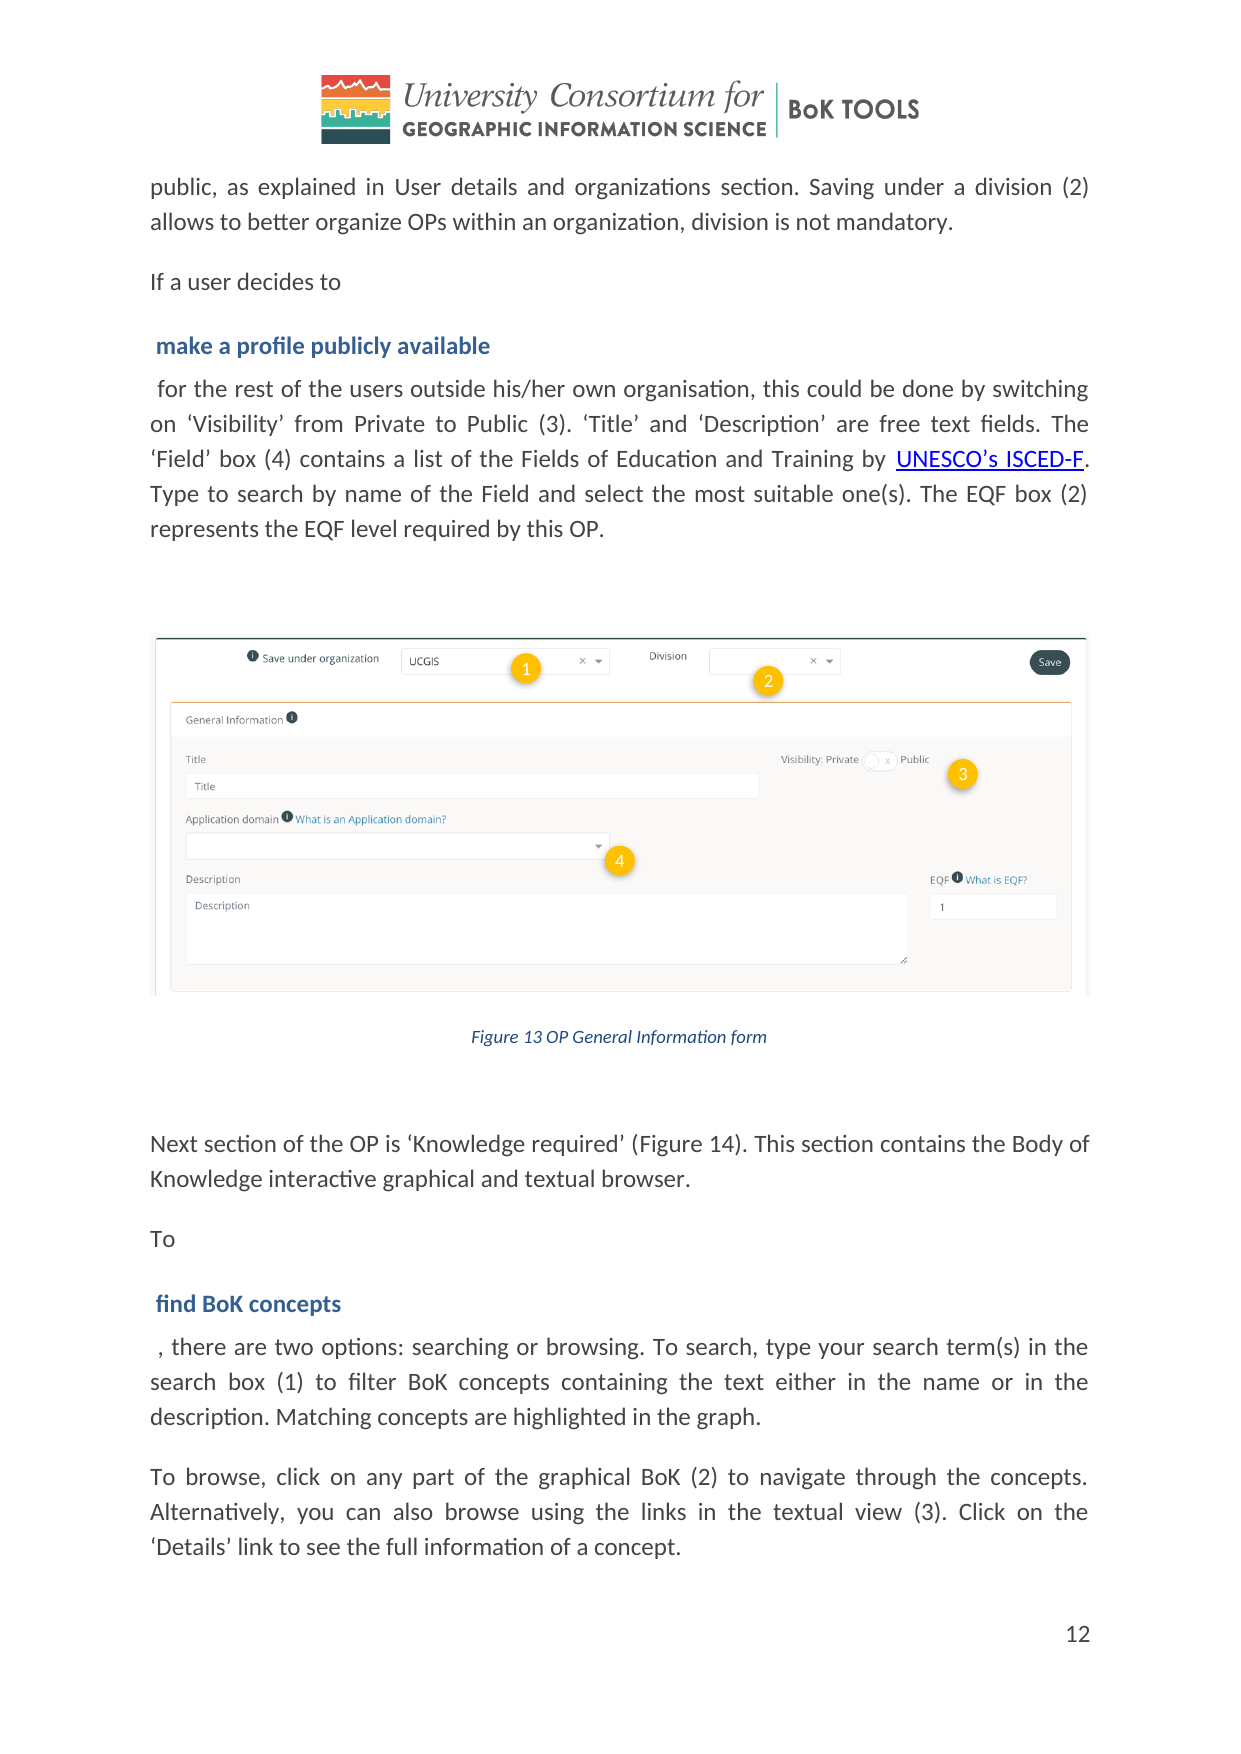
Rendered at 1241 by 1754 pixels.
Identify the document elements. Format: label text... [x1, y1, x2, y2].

text Next section of the OP is ‘Knowledge required’ (Figure 14). This section contains the Body of Knowledge interactive graphical and textual browser. [150, 1128, 1090, 1194]
text , there are two options: searching or browsing. To search, type your search term(s) in the search box (1) to filter BoK concepts containing the text either in the name or in the description. Matching concepts are highlighted in the graph. [150, 1331, 1090, 1432]
text To [150, 1223, 1090, 1254]
picture [150, 633, 1091, 996]
subtitle make a profile publicly available [150, 330, 1090, 361]
text If a user decides to [150, 266, 1090, 296]
subtitle find BoK concepts [150, 1288, 1090, 1318]
picture [321, 75, 919, 144]
text for the rest of the users outside his/her own organisation, this could be done by switching on ‘Visibility’ from Private to Public (3). ‘Title’ and ‘Description’ are free text fields. The ‘Field’ box (4) contains a list of the Fields of Education and Training by UNESCO’s ISCED-F. Type to search by name of the Field and select the most suitable one(s). The EQF box (2) represents the EQF level required by this OP. [150, 373, 1090, 544]
text To browse, click on any part of the graphical BoK (2) to navigate through the concepts. Alternatively, you can also browse using the links in the textual view (3). Click on the ‘Details’ link to see the full information of a concept. [150, 1461, 1090, 1562]
